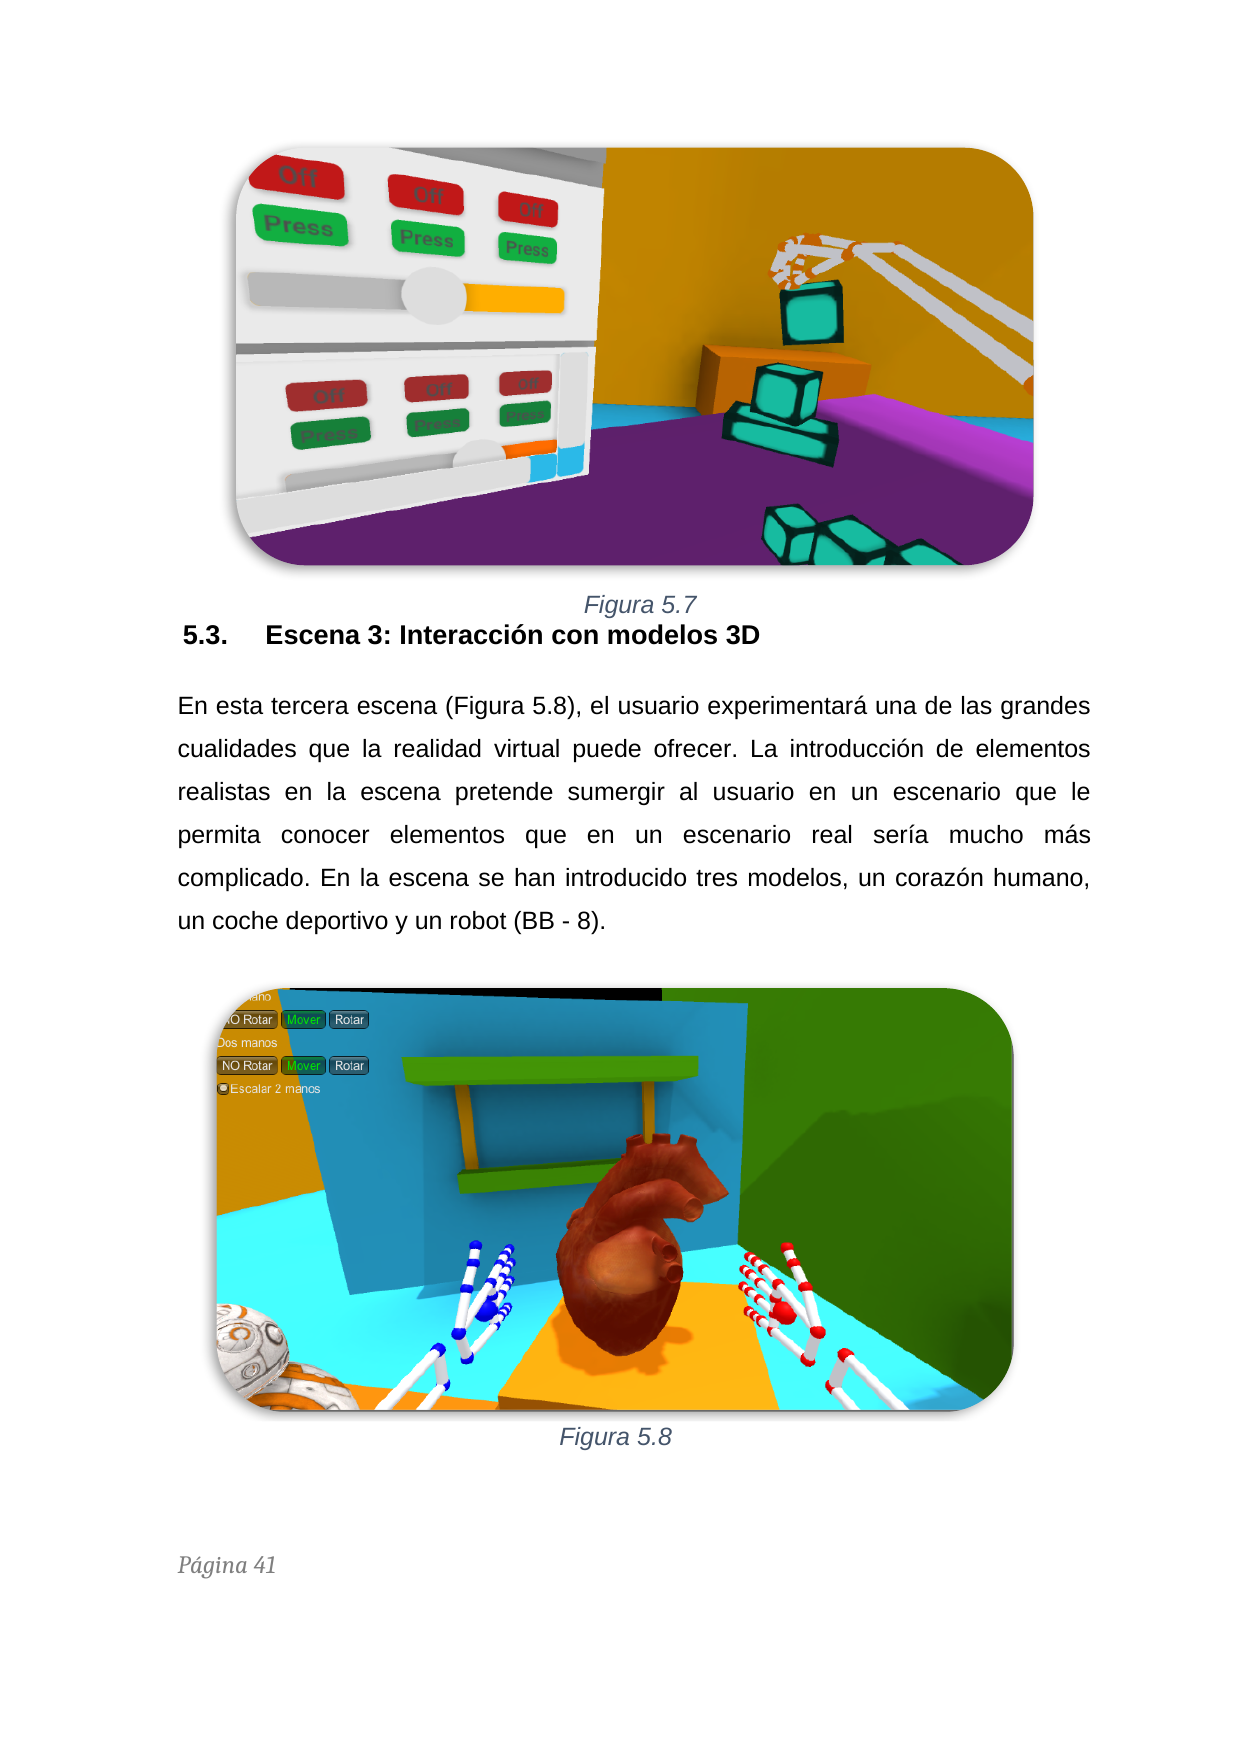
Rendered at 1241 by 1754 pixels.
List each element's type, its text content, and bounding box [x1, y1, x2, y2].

text En esta tercera escena (Figura 5.8), el usuario experimentará una de las grandes cualidades que la realidad virtual puede ofrecer. La introducción de elementos realistas en la escena pretende sumergir al usuario en un escenario que le permita conocer elementos que en un escenario real sería mucho más complicado. En la escena se han introducido tres modelos, un corazón humano, un coche deportivo y un robot (BB - 8). [177, 691, 1092, 935]
picture [236, 147, 1034, 566]
picture [216, 988, 1014, 1412]
